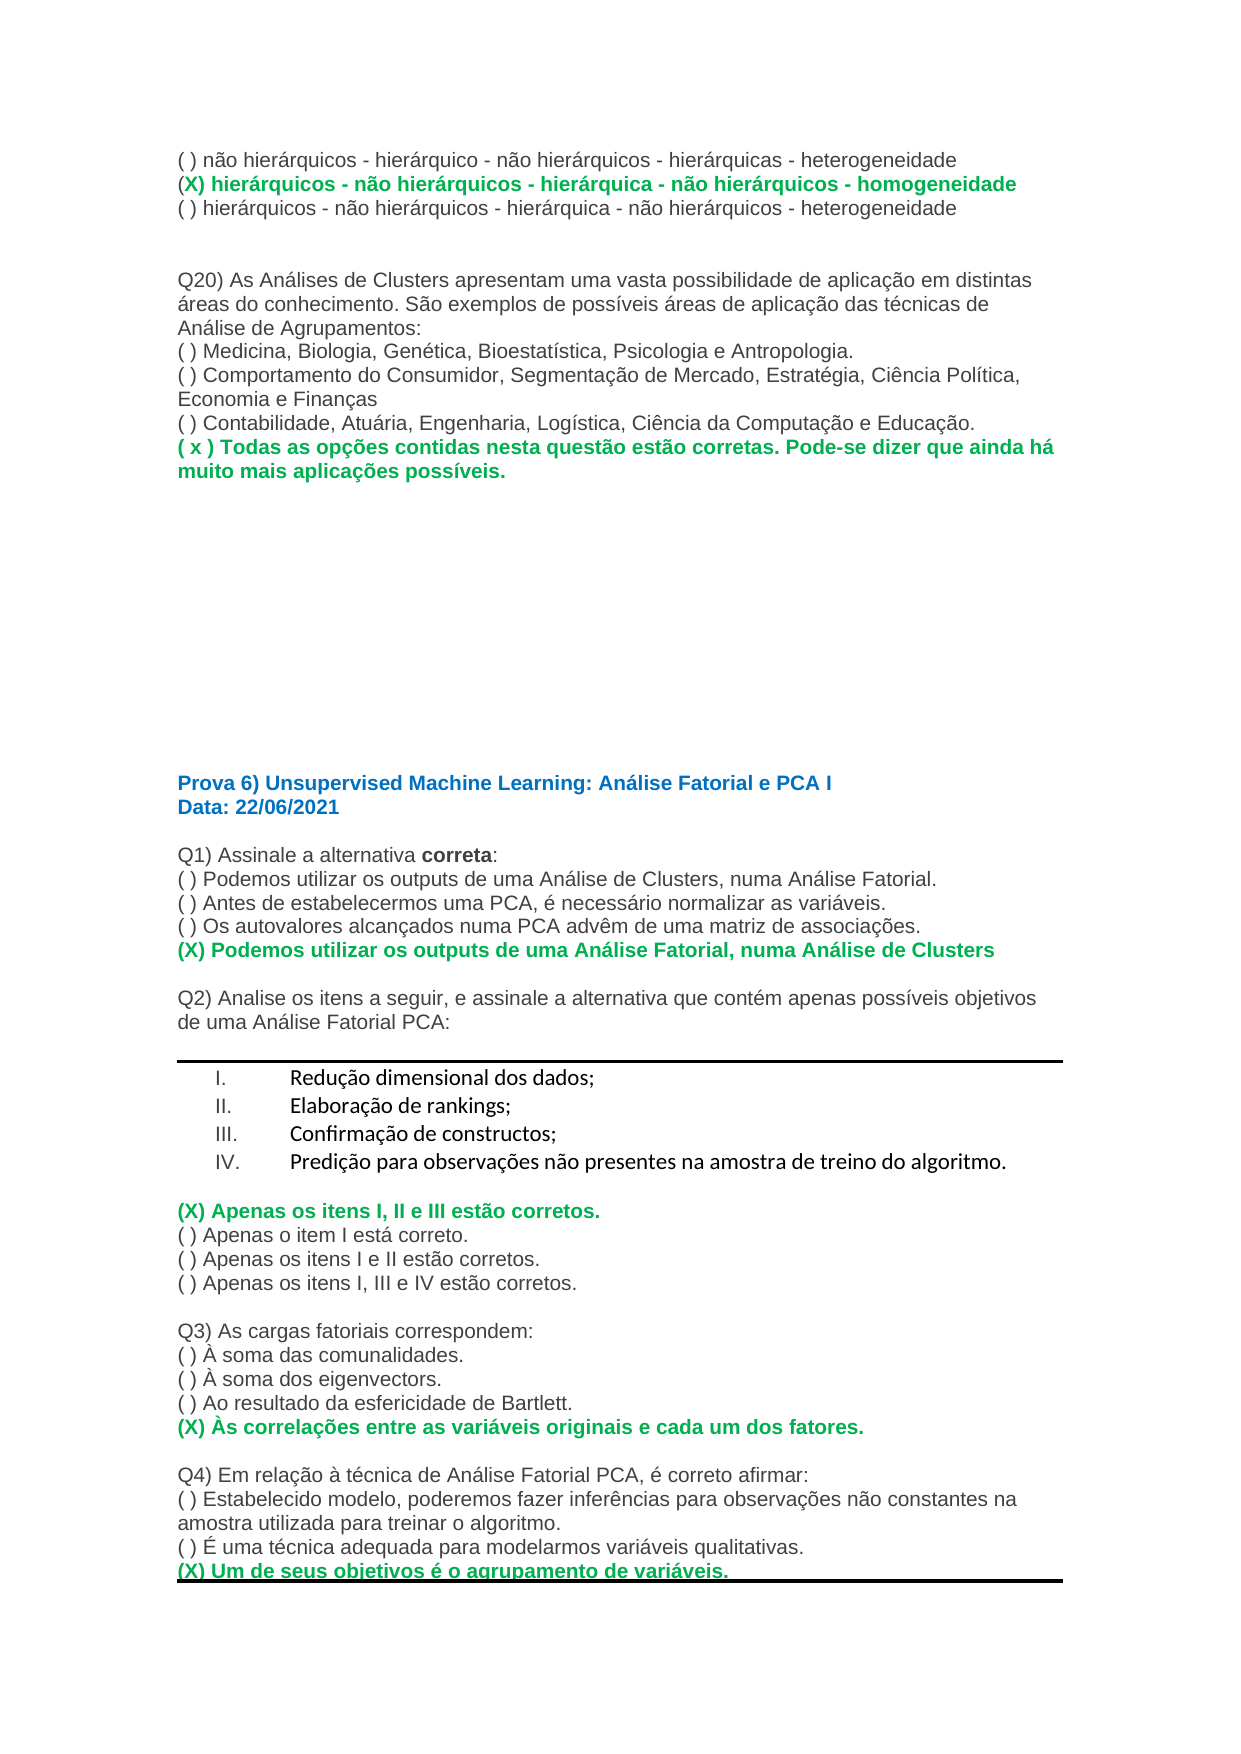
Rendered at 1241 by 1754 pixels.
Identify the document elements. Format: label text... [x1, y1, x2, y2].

text ( ) É uma técnica adequada para modelarmos variáveis qualitativas. [177, 1535, 1063, 1559]
list Elaboração de rankings; [215, 1091, 1063, 1119]
text ( ) hierárquicos - não hierárquicos - hierárquica - não hierárquicos - heterogeneidade [177, 196, 1063, 219]
text ( ) Apenas os itens I e II estão corretos. [177, 1247, 1063, 1271]
text ( x ) Todas as opções contidas nesta questão estão corretas. Pode-se dizer que ainda há muito mais aplicações possíveis. [177, 435, 1063, 483]
list Predição para observações não presentes na amostra de treino do algoritmo. [215, 1147, 1063, 1175]
text (X) Um de seus objetivos é o agrupamento de variáveis. [177, 1559, 1063, 1579]
text Q1) Assinale a alternativa correta: [177, 842, 1063, 866]
text Prova 6) Unsupervised Machine Learning: Análise Fatorial e PCA I Data: 22/06/2021 [177, 771, 1063, 818]
text (X) Podemos utilizar os outputs de uma Análise Fatorial, numa Análise de Clusters [177, 938, 1063, 962]
list Confirmação de constructos; [215, 1119, 1063, 1147]
text Q3) As cargas fatoriais correspondem: [177, 1319, 1063, 1343]
list Redução dimensional dos dados; [215, 1063, 1063, 1091]
text Q2) Analise os itens a seguir, e assinale a alternativa que contém apenas possíveis objetivos de uma Análise Fatorial PCA: [177, 986, 1063, 1034]
text (X) Apenas os itens I, II e III estão corretos. [177, 1199, 1063, 1223]
text ( ) Apenas os itens I, III e IV estão corretos. [177, 1271, 1063, 1295]
text ( ) Ao resultado da esfericidade de Bartlett. [177, 1391, 1063, 1415]
text ( ) À soma das comunalidades. [177, 1343, 1063, 1367]
text ( ) Contabilidade, Atuária, Engenharia, Logística, Ciência da Computação e Educação. [177, 411, 1063, 435]
text ( ) Comportamento do Consumidor, Segmentação de Mercado, Estratégia, Ciência Política, Economia e Finanças [177, 363, 1063, 411]
text ( ) Podemos utilizar os outputs de uma Análise de Clusters, numa Análise Fatorial. [177, 866, 1063, 890]
text ( ) não hierárquicos - hierárquico - não hierárquicos - hierárquicas - heterogeneidade [177, 148, 1063, 172]
text Q20) As Análises de Clusters apresentam uma vasta possibilidade de aplicação em distintas áreas do conhecimento. São exemplos de possíveis áreas de aplicação das técnicas de Análise de Agrupamentos: [177, 267, 1063, 339]
text ( ) Os autovalores alcançados numa PCA advêm de uma matriz de associações. [177, 914, 1063, 938]
text (X) hierárquicos - não hierárquicos - hierárquica - não hierárquicos - homogeneidade [177, 172, 1063, 196]
text ( ) À soma dos eigenvectors. [177, 1367, 1063, 1391]
text Q4) Em relação à técnica de Análise Fatorial PCA, é correto afirmar: [177, 1463, 1063, 1487]
text ( ) Estabelecido modelo, poderemos fazer inferências para observações não constantes na amostra utilizada para treinar o algoritmo. [177, 1487, 1063, 1535]
text (X) Às correlações entre as variáveis originais e cada um dos fatores. [177, 1415, 1063, 1439]
text ( ) Antes de estabelecermos uma PCA, é necessário normalizar as variáveis. [177, 890, 1063, 914]
text ( ) Medicina, Biologia, Genética, Bioestatística, Psicologia e Antropologia. [177, 339, 1063, 363]
text ( ) Apenas o item I está correto. [177, 1223, 1063, 1247]
